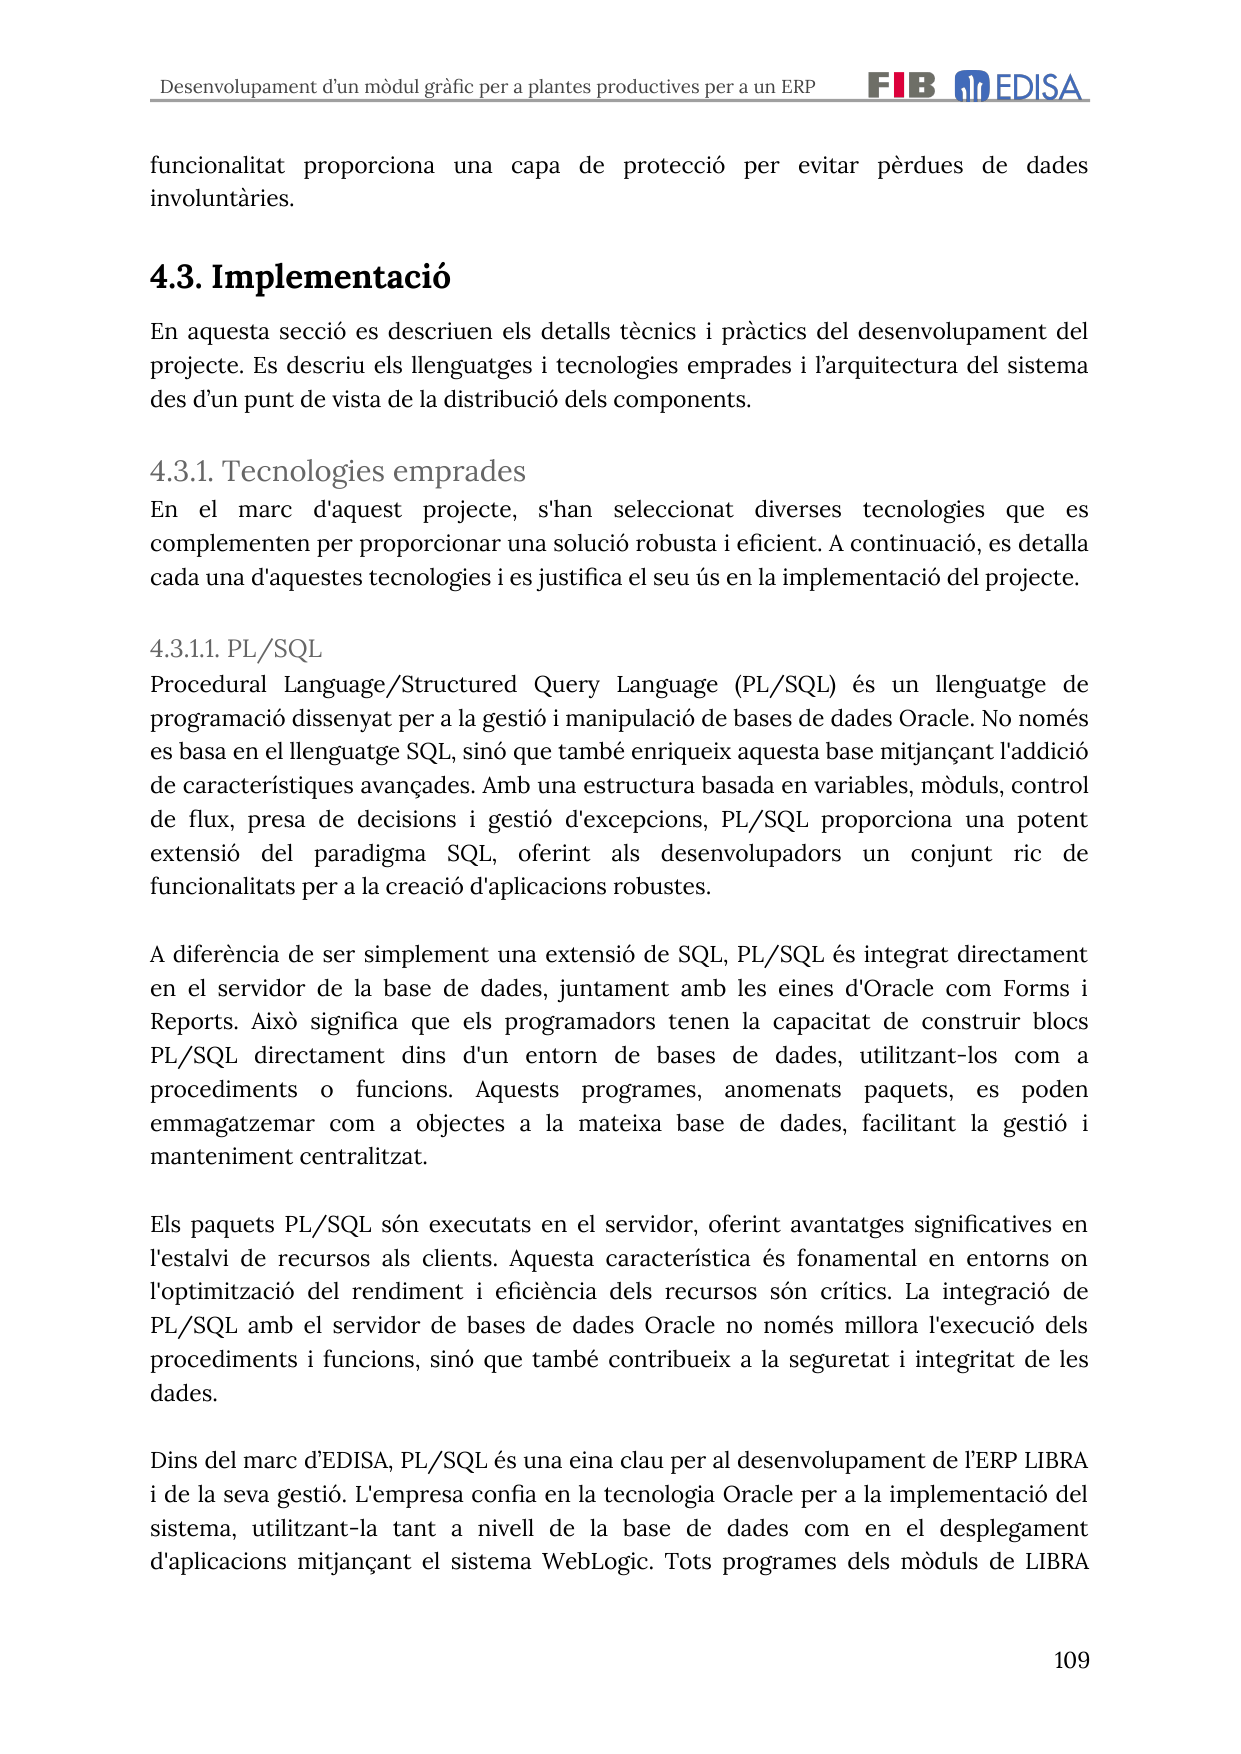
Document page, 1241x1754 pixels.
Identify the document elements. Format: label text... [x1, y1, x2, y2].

picture [954, 70, 1082, 102]
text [150, 1445, 1090, 1576]
text Els paquets PL/SQL són executats en el servidor, oferint avantatges significatives en l'estalvi de recursos als clients. Aquesta característica és fonamental en entorns on l'optimització del rendiment i eficiència dels recursos són crítics. La integració de PL/SQL amb el servidor de bases de dades Oracle no només millora l'execució dels procediments i funcions, sinó que també contribueix a la seguretat i integritat de les dades. [150, 1209, 1090, 1407]
text 4.3.1.1. PL/SQL [150, 632, 1090, 664]
text En el marc d'aquest projecte, s'han seleccionat diverses tecnologies que es complementen per proporcionar una solució robusta i eficient. A continuació, es detalla cada una d'aquestes tecnologies i es justifica el seu ús en la implementació del projecte. [150, 494, 1090, 591]
text 4.3.1. Tecnologies emprades [150, 452, 1090, 489]
text Procedural Language/Structured Query Language (PL/SQL) és un llenguatge de programació dissenyat per a la gestió i manipulació de bases de dades Oracle. No només es basa en el llenguatge SQL, sinó que també enriqueix aquesta base mitjançant l'addició de característiques avançades. Amb una estructura basada en variables, mòduls, control de flux, presa de decisions i gestió d'excepcions, PL/SQL proporciona una potent extensió del paradigma SQL, oferint als desenvolupadors un conjunt ric de funcionalitats per a la creació d'aplicacions robustes. [150, 669, 1090, 901]
text En aquesta secció es descriuen els detalls tècnics i pràctics del desenvolupament del projecte. Es descriu els llenguatges i tecnologies emprades i l’arquitectura del sistema des d’un punt de vista de la distribució dels components. [150, 317, 1090, 413]
subtitle 4.3. Implementació [150, 255, 1090, 298]
picture [857, 70, 938, 102]
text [150, 150, 1090, 213]
text A diferència de ser simplement una extensió de SQL, PL/SQL és integrat directament en el servidor de la base de dades, juntament amb les eines d'Oracle com Forms i Reports. Això significa que els programadors tenen la capacitat de construir blocs PL/SQL directament dins d'un entorn de bases de dades, utilitzant-los com a procediments o funcions. Aquests programes, anomenats paquets, es poden emmagatzemar com a objectes a la mateixa base de dades, facilitant la gestió i manteniment centralitzat. [150, 939, 1090, 1171]
